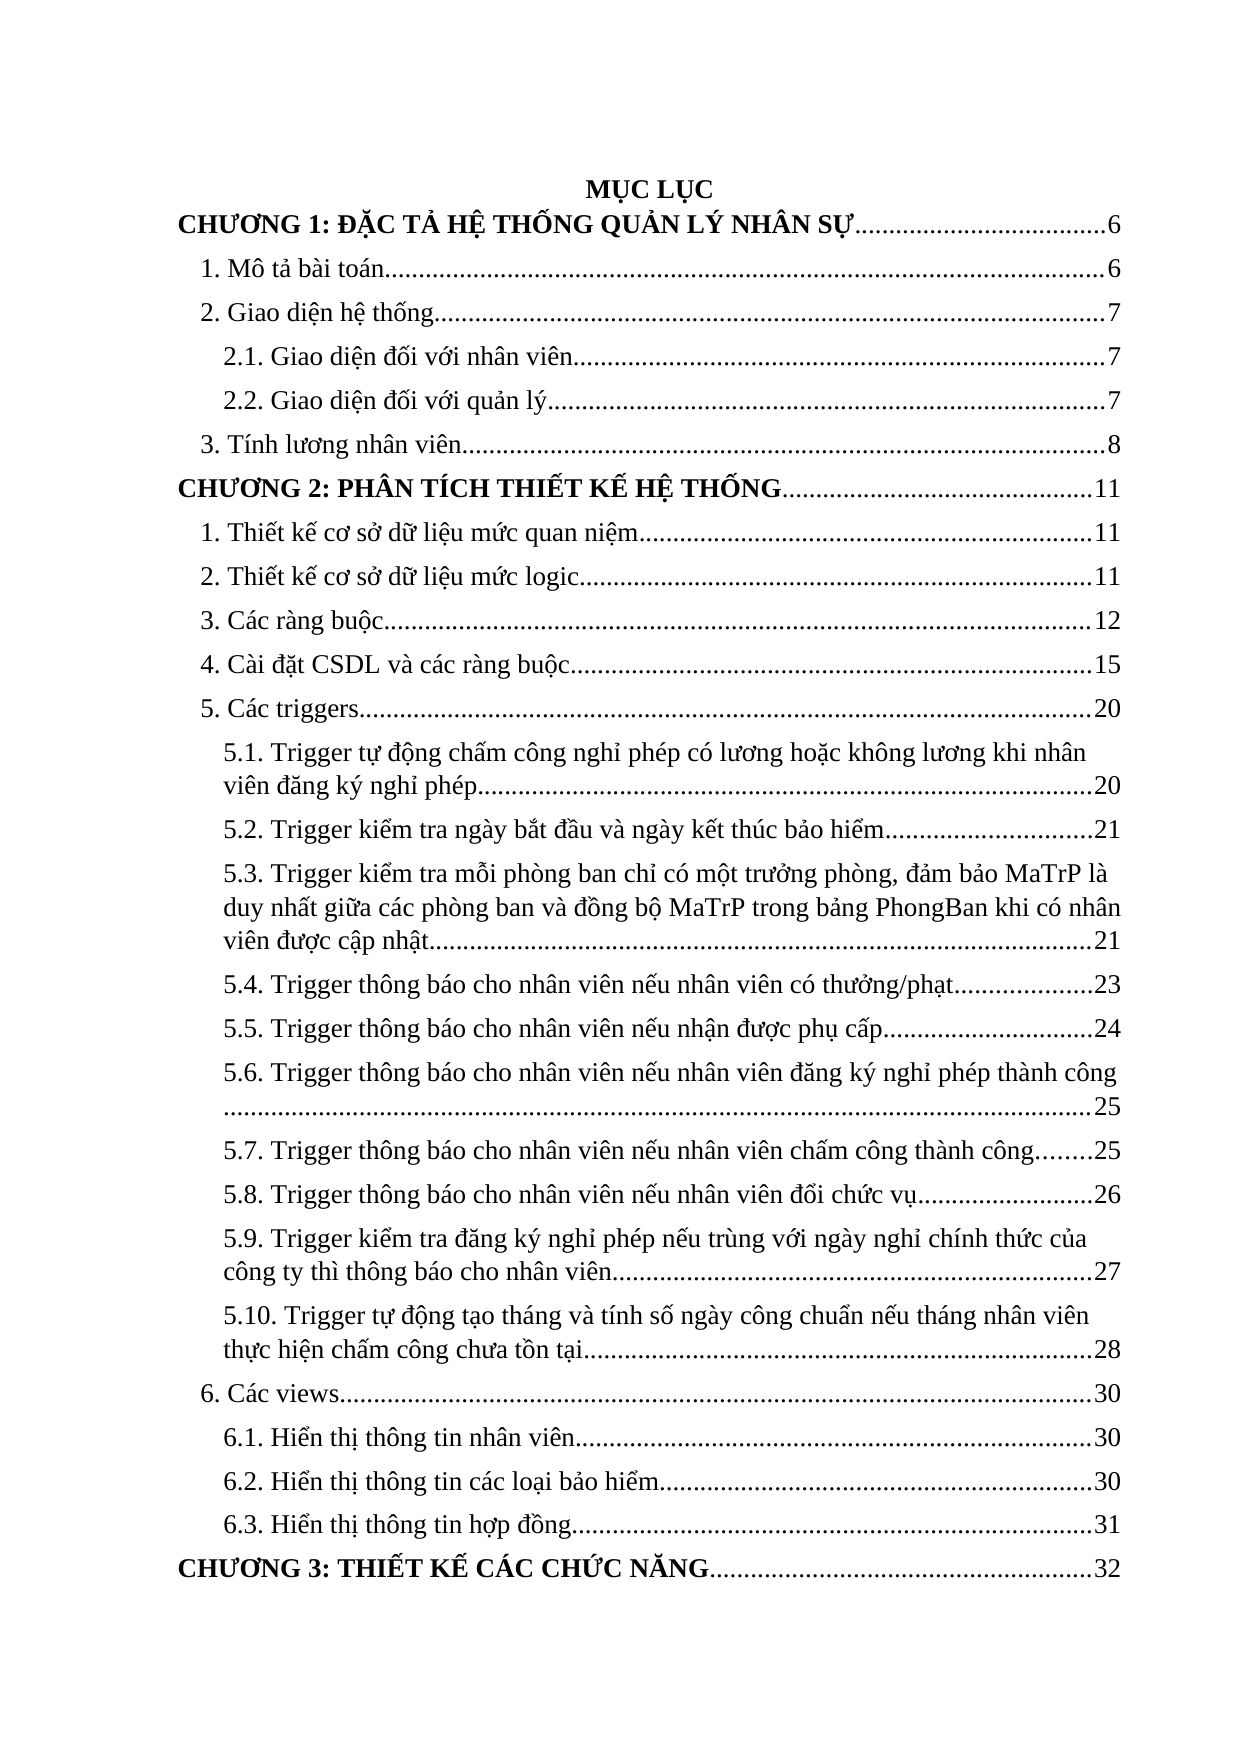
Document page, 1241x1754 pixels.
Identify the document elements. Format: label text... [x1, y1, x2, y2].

text MỤC LỤC [177, 173, 1122, 204]
